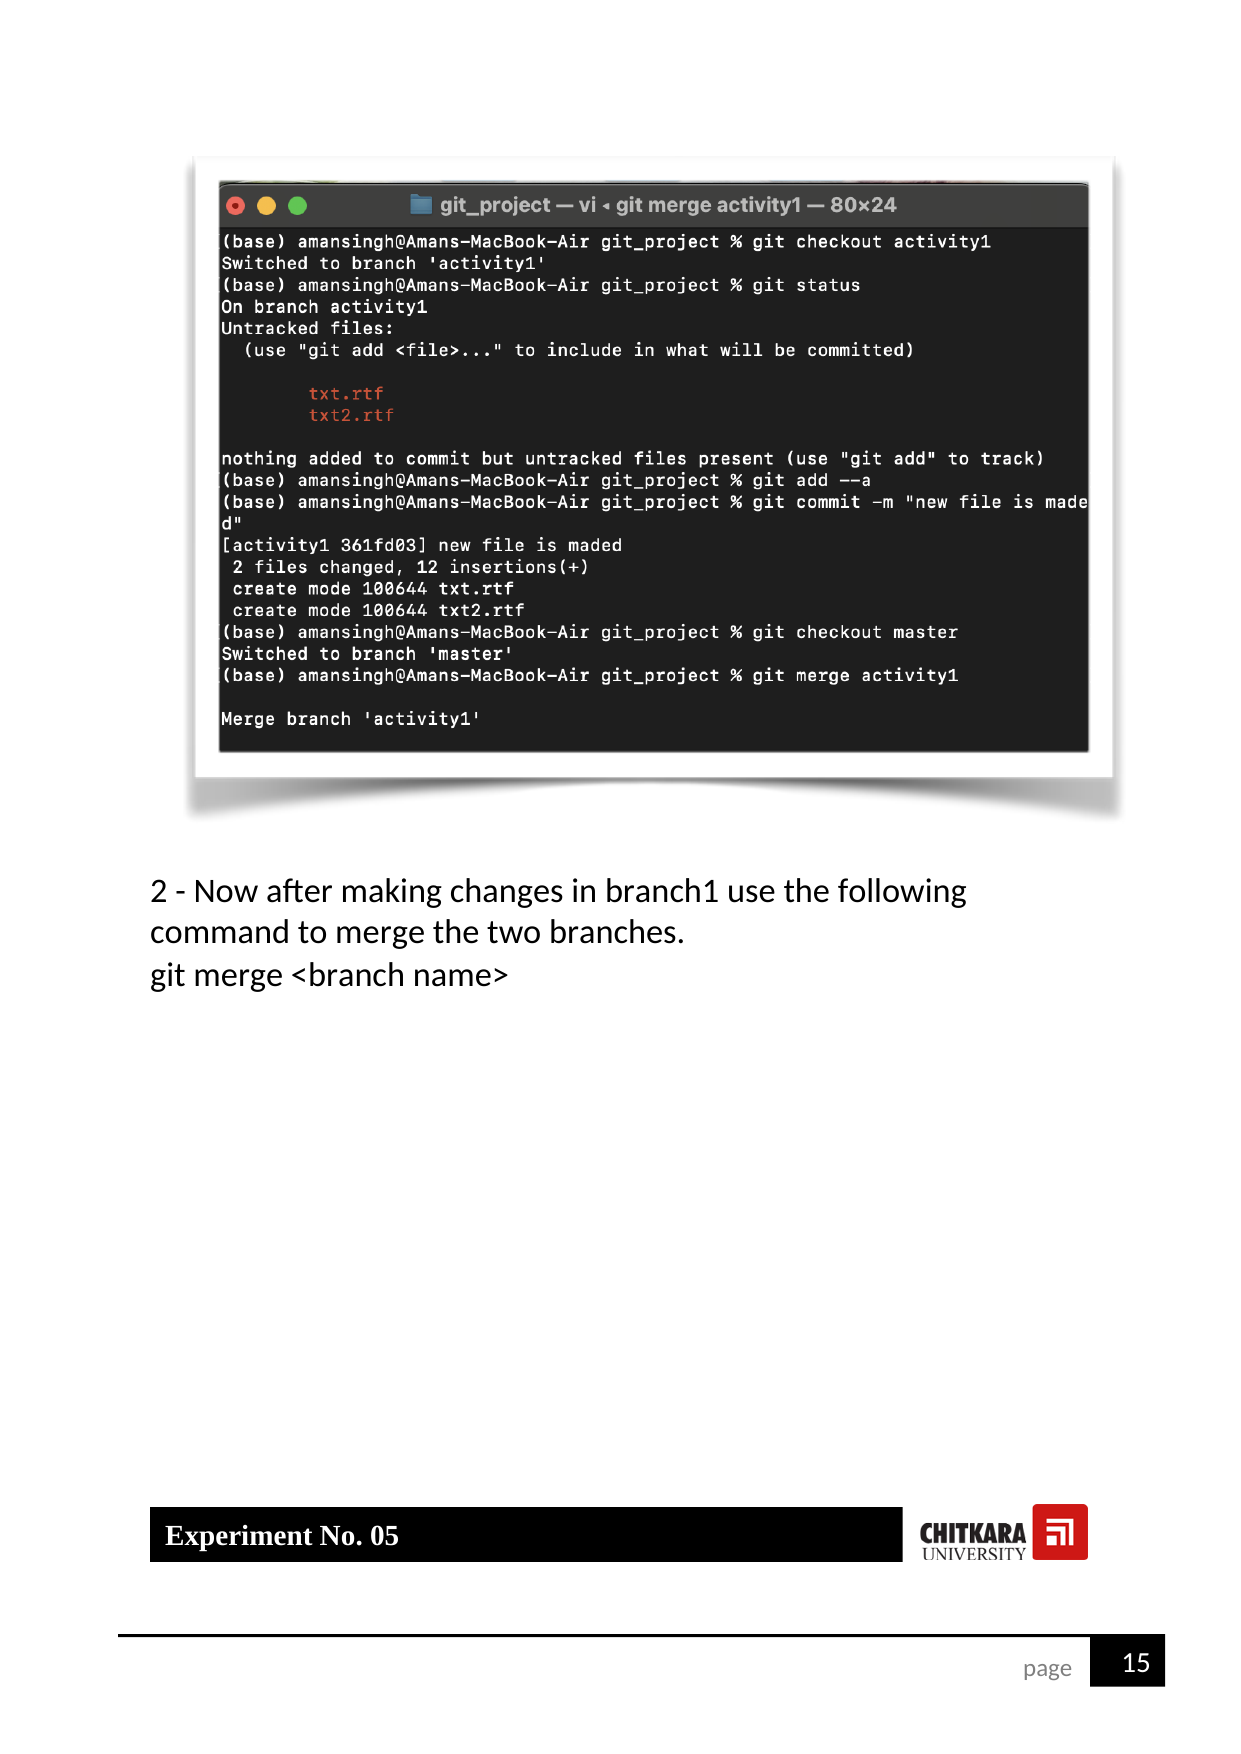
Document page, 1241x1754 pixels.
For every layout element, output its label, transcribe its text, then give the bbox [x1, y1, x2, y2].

picture [183, 156, 1128, 828]
picture [920, 1504, 1091, 1563]
